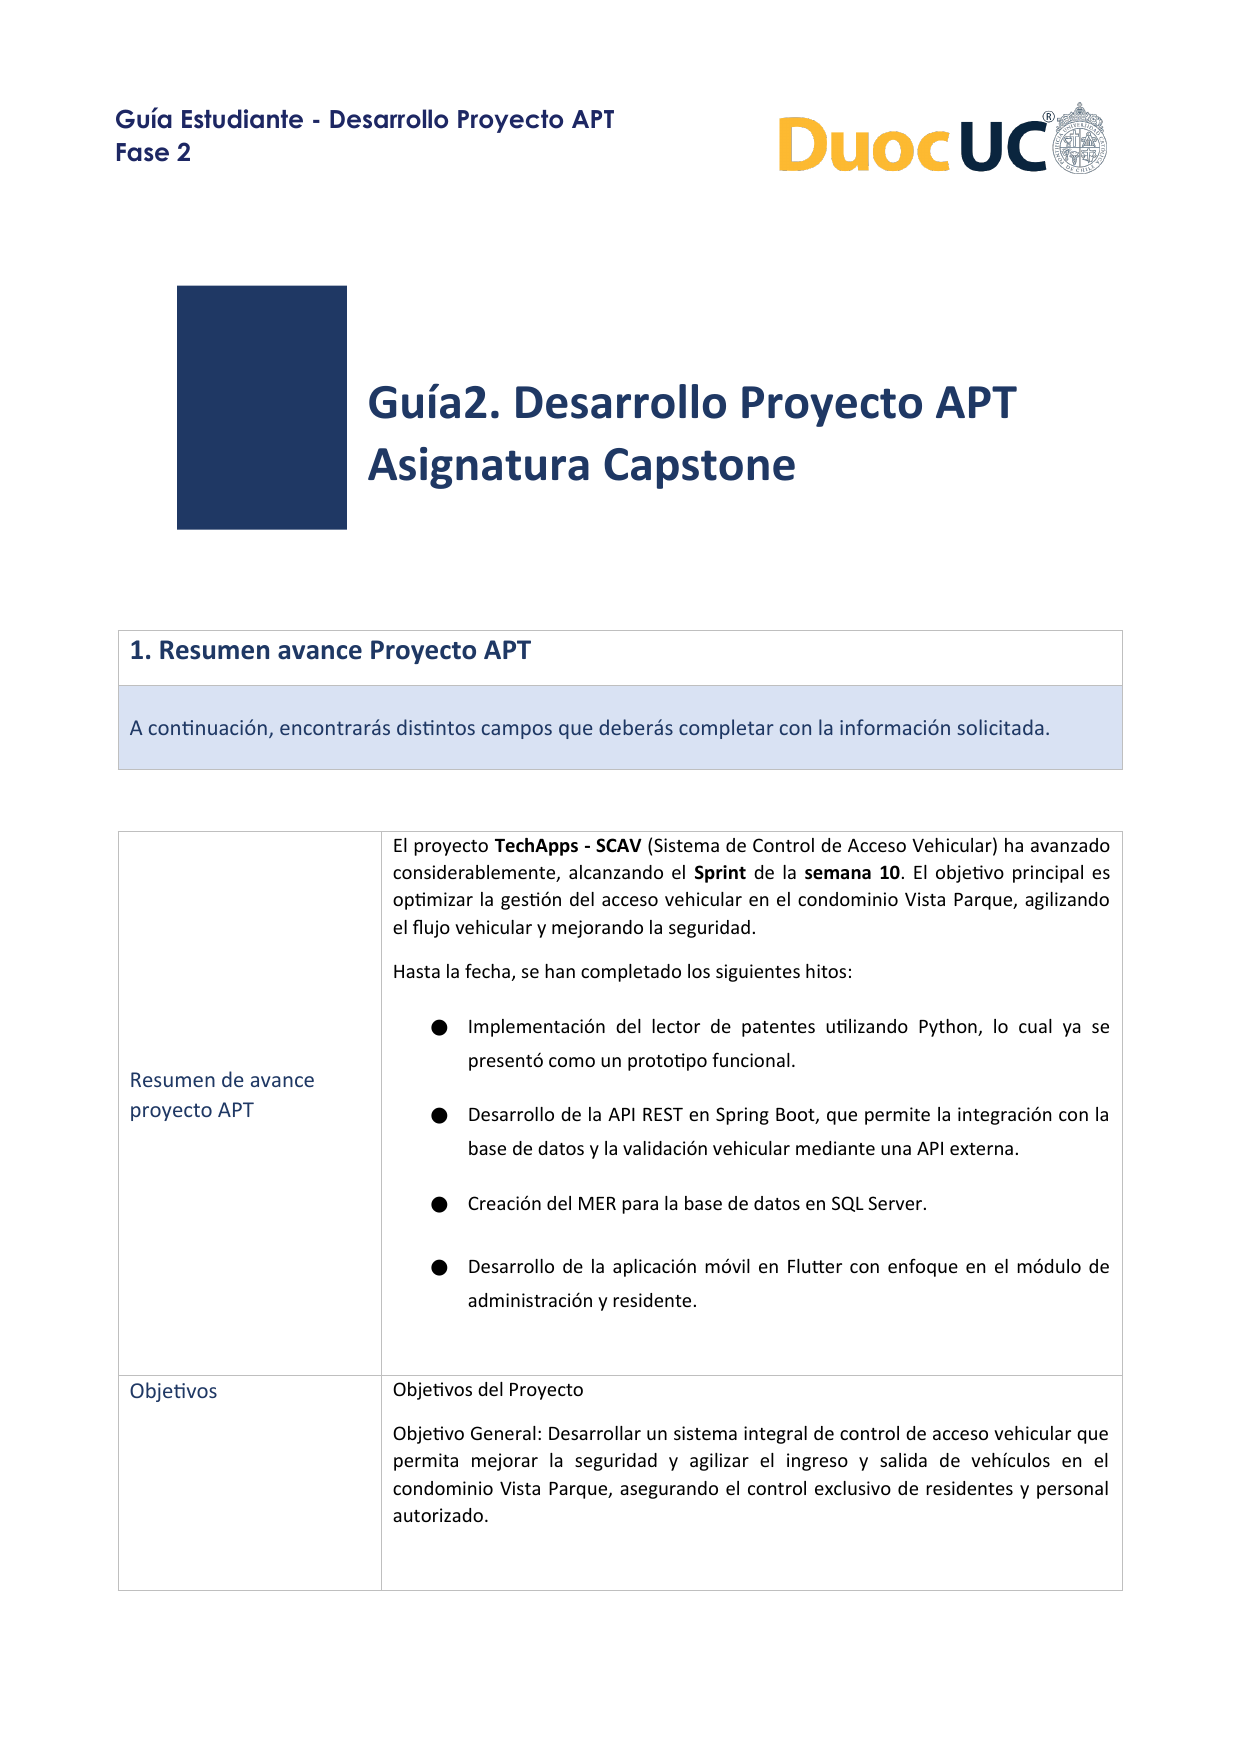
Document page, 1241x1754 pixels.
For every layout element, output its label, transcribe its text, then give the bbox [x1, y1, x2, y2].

table_header Resumen de avance proyecto APT [119, 832, 381, 1375]
table_header 1. Resumen avance Proyecto APT [119, 631, 1122, 685]
table_cell A continuación, encontrarás distintos campos que deberás completar con la información solicitada. [119, 686, 1122, 769]
table_cell Objetivos [119, 1376, 381, 1590]
picture [779, 102, 1107, 174]
table_header El proyecto TechApps - SCAV (Sistema de Control de Acceso Vehicular) ha avanzado considerablemente, alcanzando el Sprint de la semana 10. El objetivo principal es optimizar la gestión del acceso vehicular en el condominio Vista Parque, agilizando el flujo vehicular y mejorando la seguridad. Hasta la fecha, se han completado los siguientes hitos: Implementación del lector de patentes utilizando Python, lo cual ya se presentó como un prototipo funcional. Desarrollo de la API REST en Spring Boot, que permite la integración con la base de datos y la validación vehicular mediante una API externa. Creación del MER para la base de datos en SQL Server. Desarrollo de la aplicación móvil en Flutter con enfoque en el módulo de administración y residente. [382, 832, 1122, 1375]
